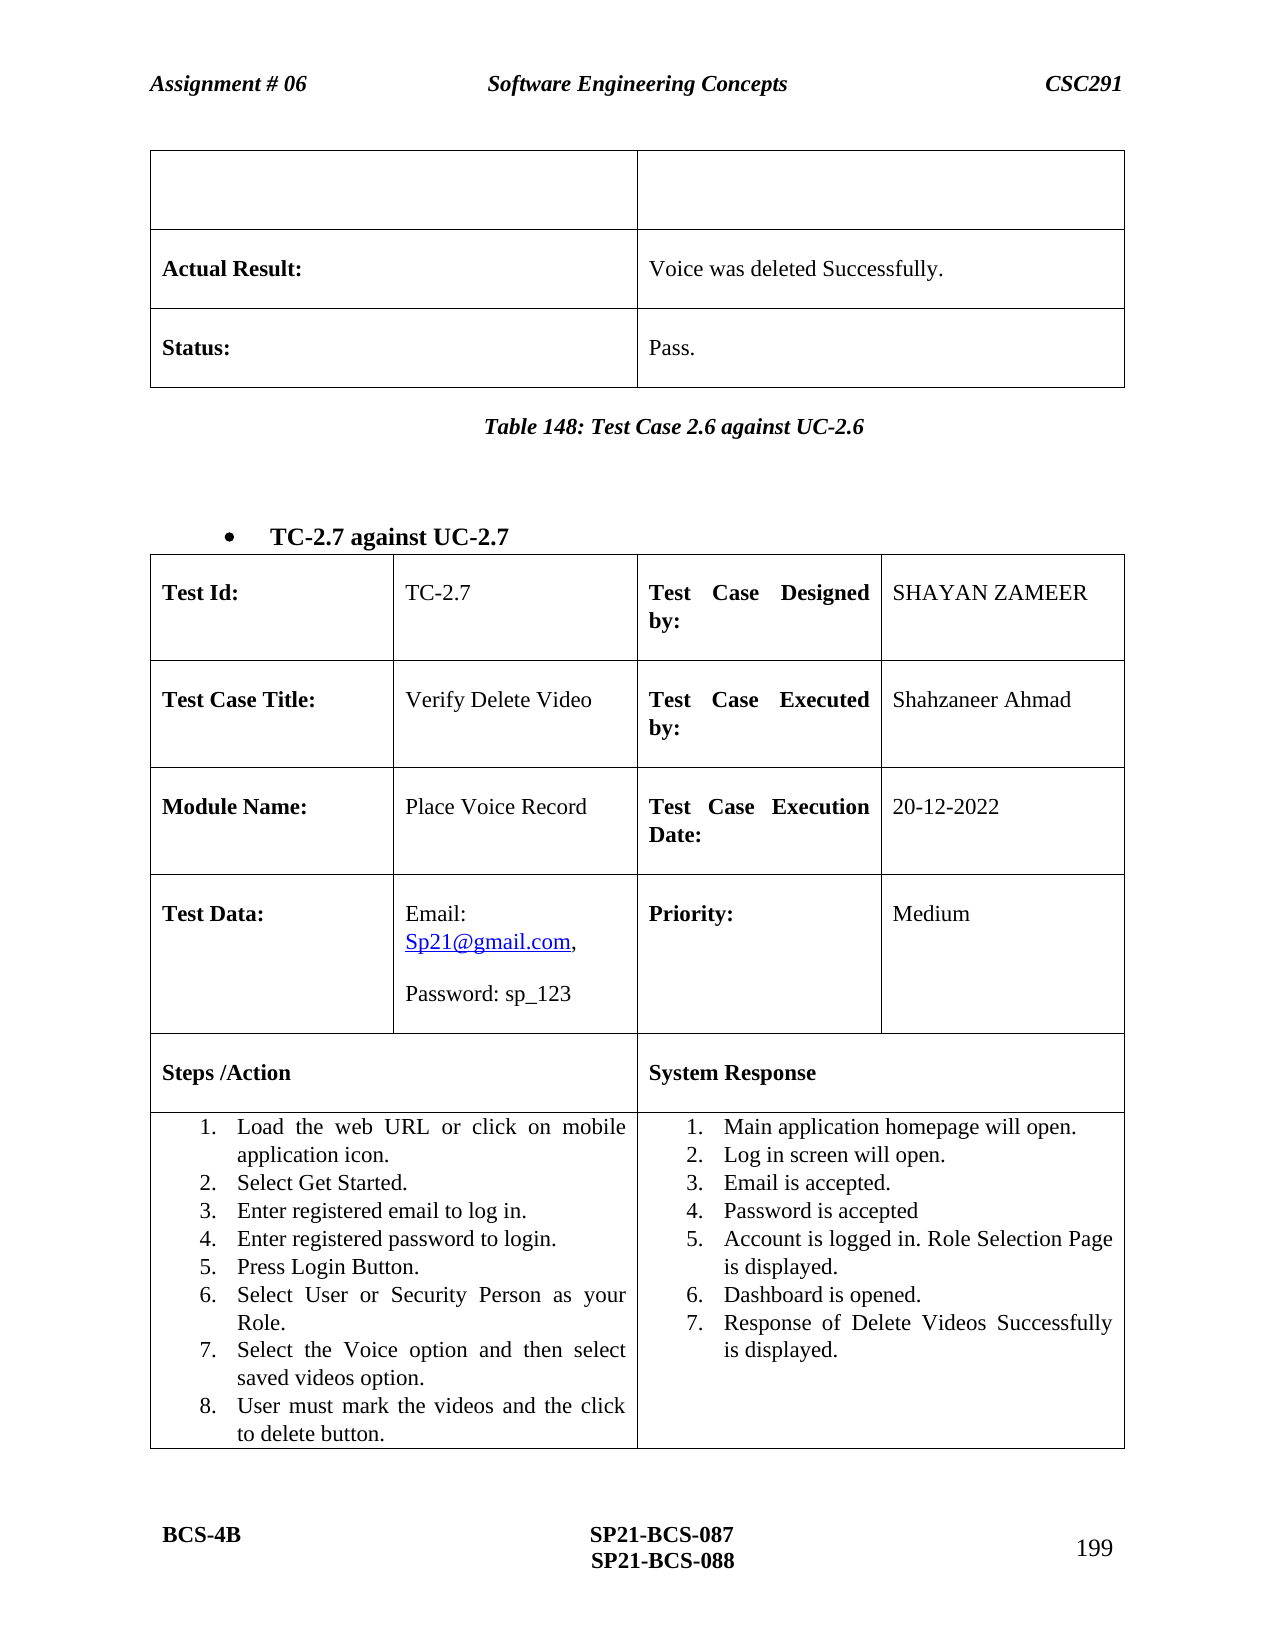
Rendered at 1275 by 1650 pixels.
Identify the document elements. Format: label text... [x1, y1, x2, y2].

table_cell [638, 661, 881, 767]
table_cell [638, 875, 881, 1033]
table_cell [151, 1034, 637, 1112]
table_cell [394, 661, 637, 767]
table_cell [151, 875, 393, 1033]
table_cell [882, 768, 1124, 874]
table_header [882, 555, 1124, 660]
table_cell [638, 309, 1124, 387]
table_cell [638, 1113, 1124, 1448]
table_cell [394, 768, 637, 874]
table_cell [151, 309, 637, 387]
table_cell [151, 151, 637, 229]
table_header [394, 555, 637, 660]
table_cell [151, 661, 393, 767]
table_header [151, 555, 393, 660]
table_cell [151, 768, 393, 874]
list TC-2.7 against UC-2.7 [225, 522, 1125, 551]
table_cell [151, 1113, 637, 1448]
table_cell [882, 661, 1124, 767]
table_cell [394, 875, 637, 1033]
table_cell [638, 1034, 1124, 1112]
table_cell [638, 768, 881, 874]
list Table 148: Test Case 2.6 against UC-2.6 [225, 413, 1125, 439]
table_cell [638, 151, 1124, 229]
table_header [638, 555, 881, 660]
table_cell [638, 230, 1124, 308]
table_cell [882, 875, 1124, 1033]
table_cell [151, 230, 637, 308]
